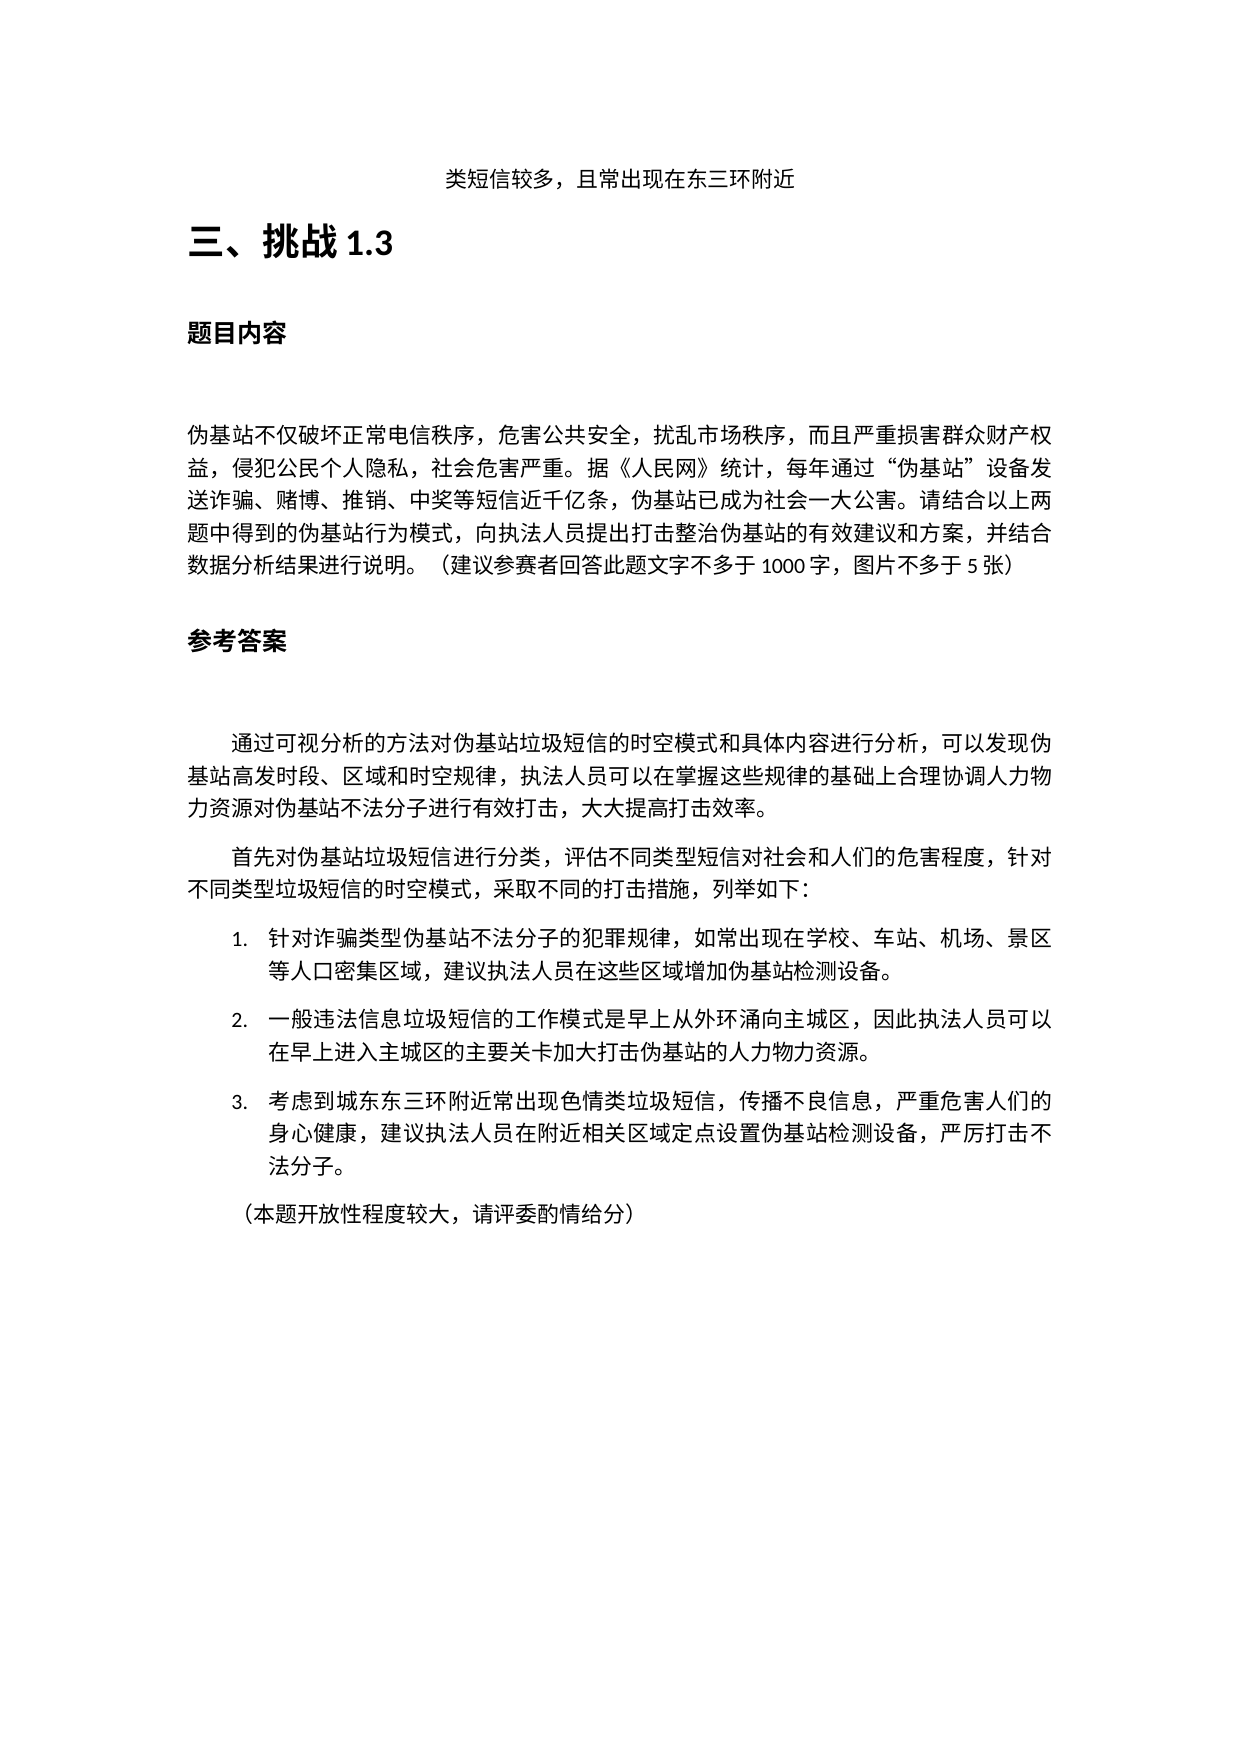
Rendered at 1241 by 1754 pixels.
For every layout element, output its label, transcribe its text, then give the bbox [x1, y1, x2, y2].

text 首先对伪基站垃圾短信进行分类，评估不同类型短信对社会和人们的危害程度，针对不同类型垃圾短信的时空模式，采取不同的打击措施，列举如下： [187, 839, 1053, 904]
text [187, 162, 1053, 194]
text 伪基站不仅破坏正常电信秩序，危害公共安全，扰乱市场秩序，而且严重损害群众财产权益，侵犯公民个人隐私，社会危害严重。据《人民网》统计，每年通过“伪基站”设备发送诈骗、赌博、推销、中奖等短信近千亿条，伪基站已成为社会一大公害。请结合以上两题中得到的伪基站行为模式，向执法人员提出打击整治伪基站的有效建议和方案，并结合数据分析结果进行说明。（建议参赛者回答此题文字不多于1000字，图片不多于5张） [187, 418, 1053, 580]
list 考虑到城东东三环附近常出现色情类垃圾短信，传播不良信息，严重危害人们的身心健康，建议执法人员在附近相关区域定点设置伪基站检测设备，严厉打击不法分子。 [231, 1083, 1053, 1181]
subtitle 参考答案 [187, 607, 1053, 672]
text （本题开放性程度较大，请评委酌情给分） [231, 1197, 1053, 1229]
list 一般违法信息垃圾短信的工作模式是早上从外环涌向主城区，因此执法人员可以在早上进入主城区的主要关卡加大打击伪基站的人力物力资源。 [231, 1002, 1053, 1067]
subtitle 题目内容 [187, 299, 1053, 364]
list 针对诈骗类型伪基站不法分子的犯罪规律，如常出现在学校、车站、机场、景区等人口密集区域，建议执法人员在这些区域增加伪基站检测设备。 [231, 921, 1053, 986]
subtitle 三、挑战1.3 [187, 207, 1053, 272]
text 通过可视分析的方法对伪基站垃圾短信的时空模式和具体内容进行分析，可以发现伪基站高发时段、区域和时空规律，执法人员可以在掌握这些规律的基础上合理协调人力物力资源对伪基站不法分子进行有效打击，大大提高打击效率。 [187, 726, 1053, 823]
